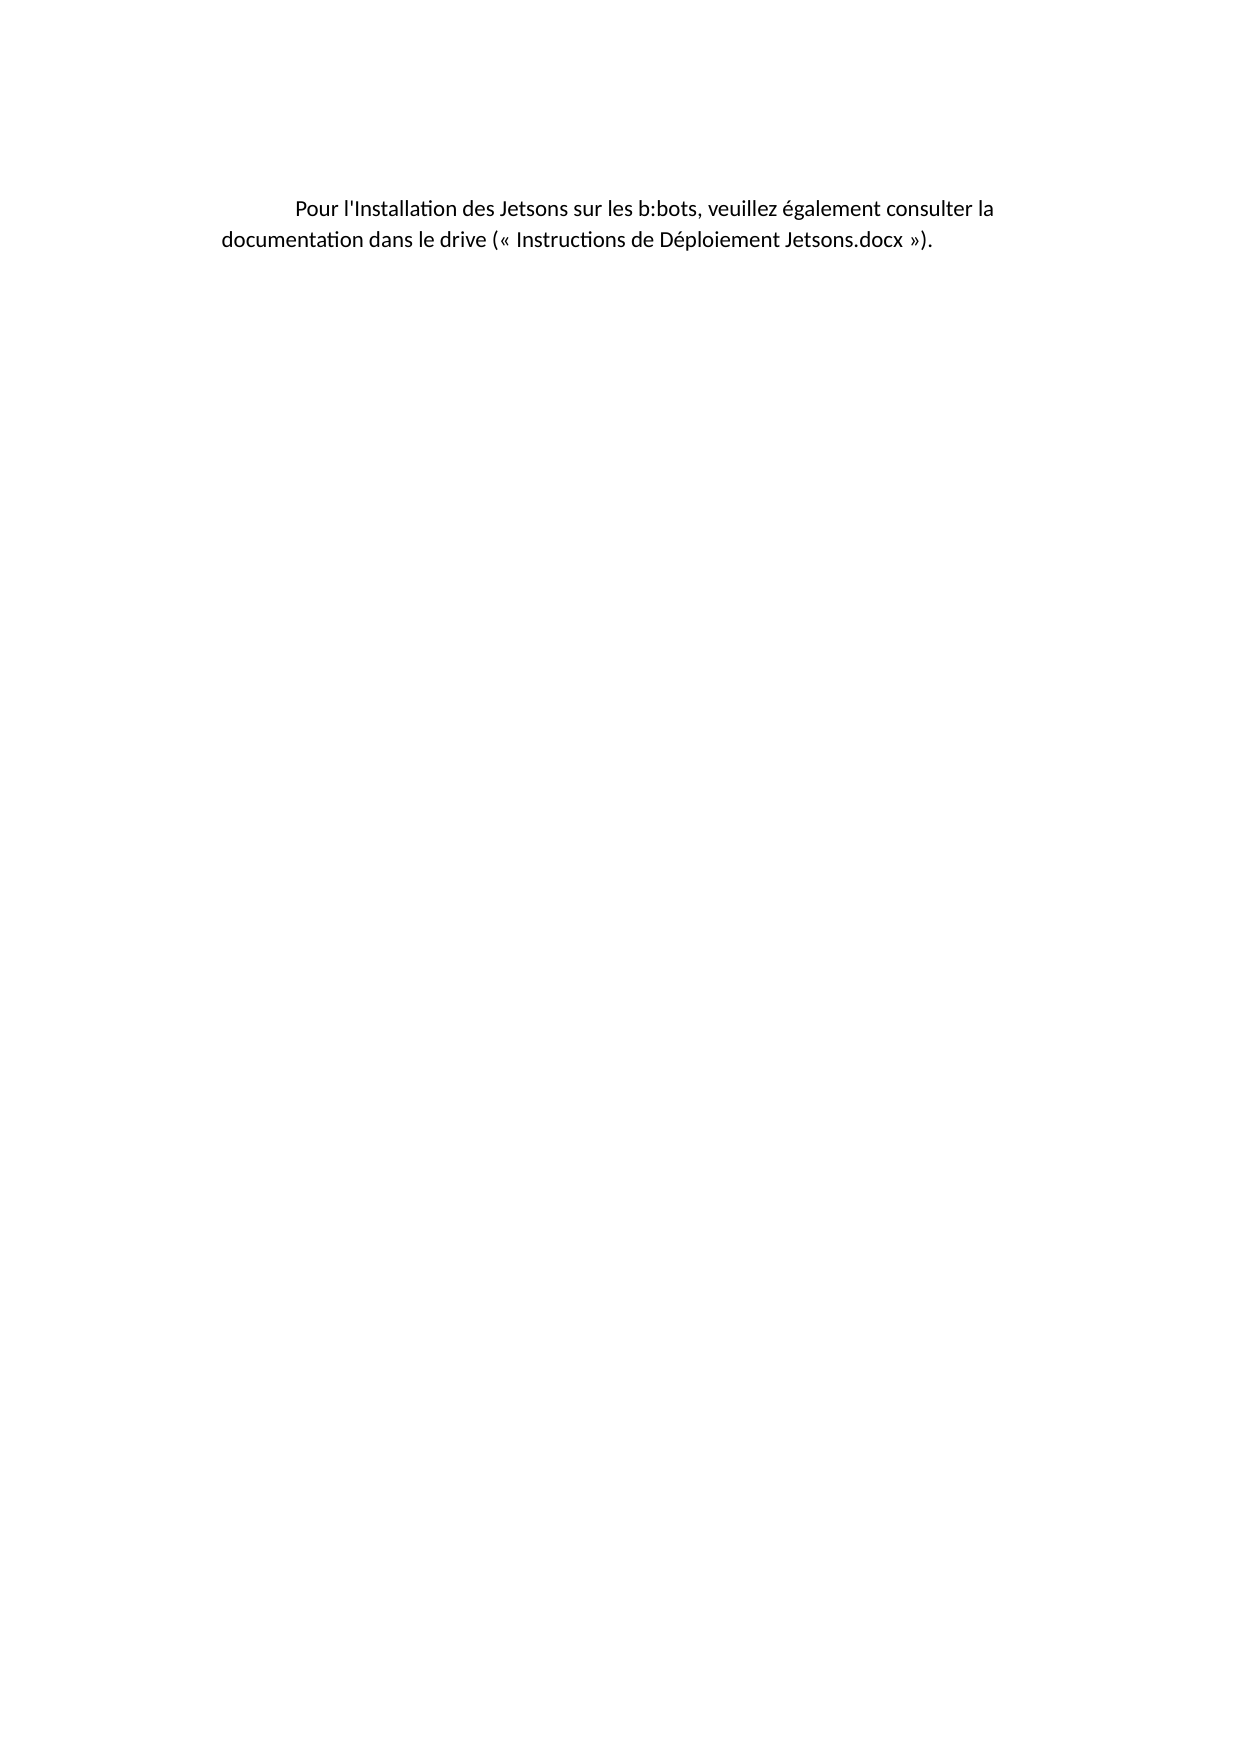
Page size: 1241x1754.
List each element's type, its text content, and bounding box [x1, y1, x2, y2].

text Pour l'Installation des Jetsons sur les b:bots, veuillez également consulter la documentation dans le drive (« Instructions de Déploiement Jetsons.docx »). [221, 194, 1093, 253]
